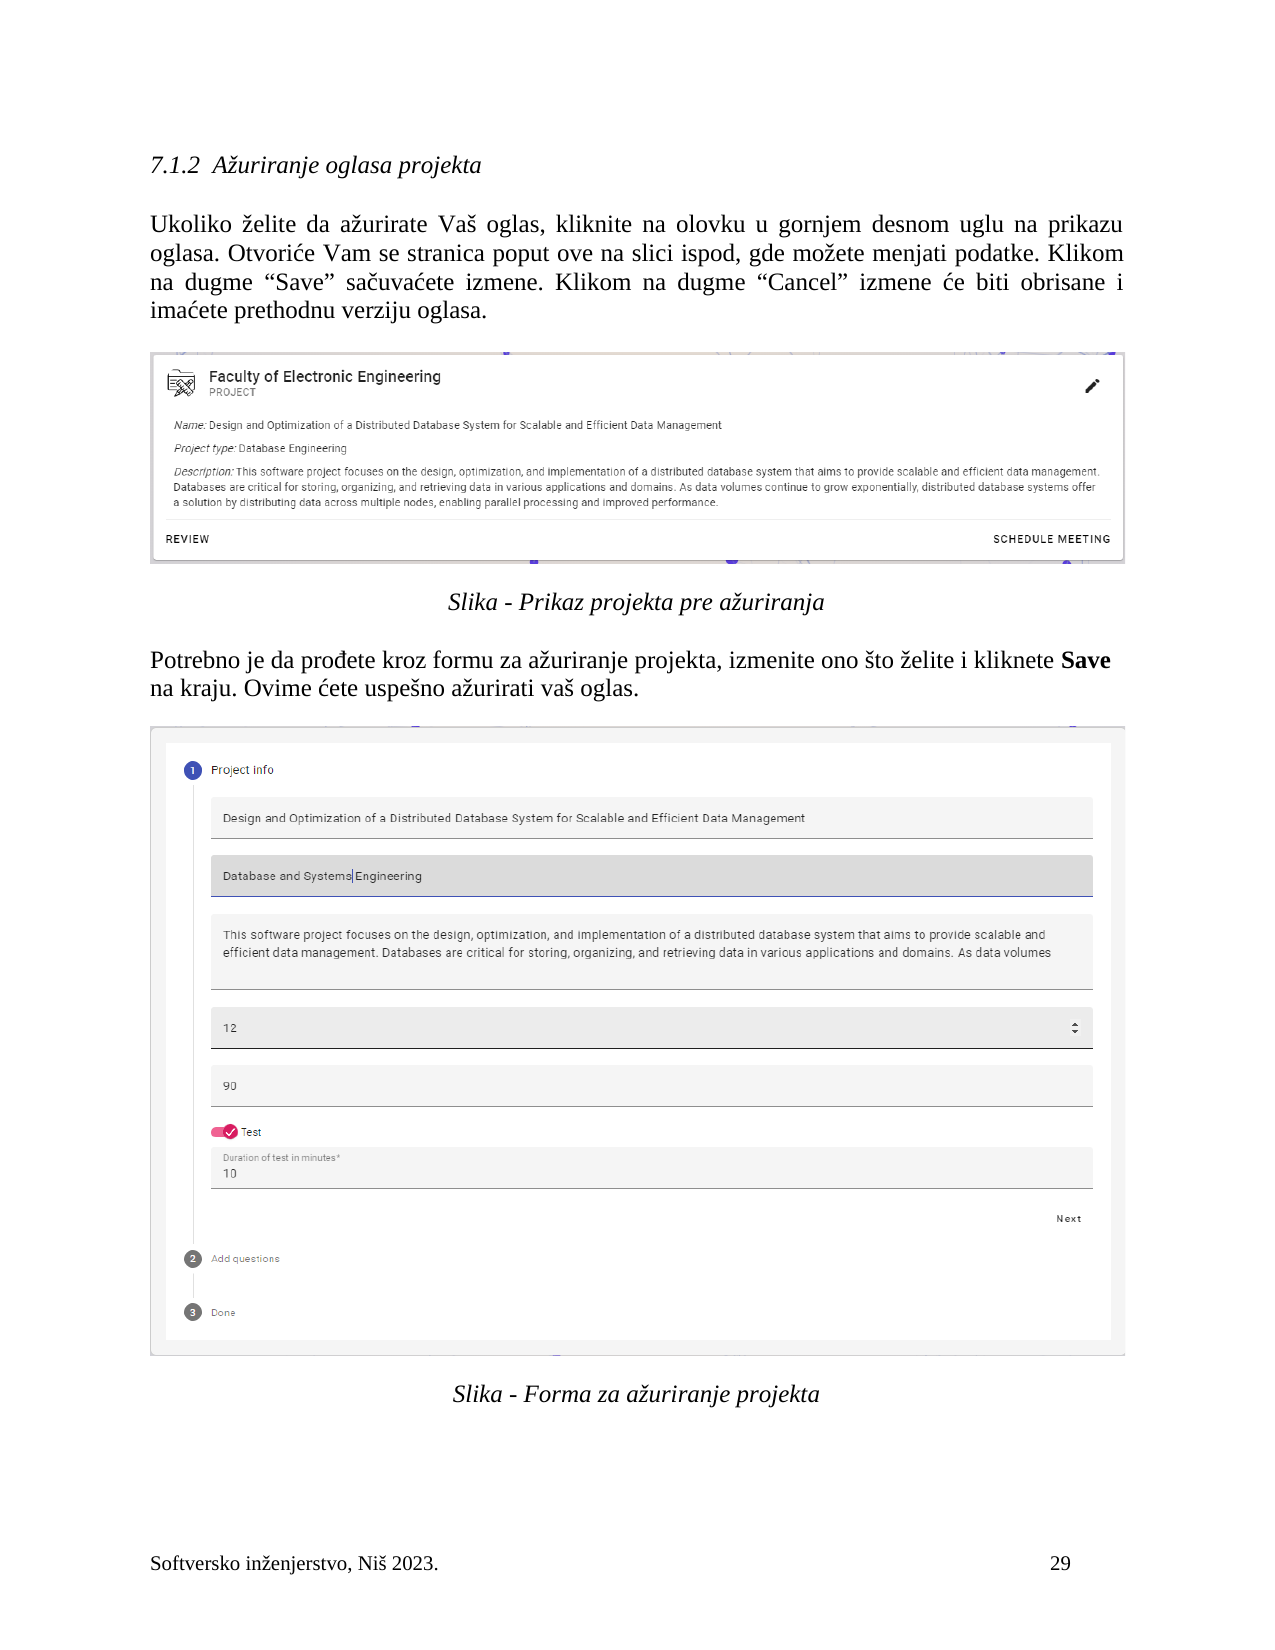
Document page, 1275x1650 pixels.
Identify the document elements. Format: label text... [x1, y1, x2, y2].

text Slika - Prikaz projekta pre ažuriranja [150, 587, 1125, 616]
subtitle 7.1.2 Ažuriranje oglasa projekta [150, 150, 1125, 179]
text Potrebno je da prođete kroz formu za ažuriranje projekta, izmenite ono što želite i kliknete Save na kraju. Ovime ćete uspešno ažurirati vaš oglas. [150, 645, 1125, 702]
picture [150, 352, 1125, 564]
text Slika - Forma za ažuriranje projekta [150, 1379, 1125, 1408]
text Ukoliko želite da ažurirate Vaš oglas, kliknite na olovku u gornjem desnom uglu na prikazu oglasa. Otvoriće Vam se stranica poput ove na slici ispod, gde možete menjati podatke. Klikom na dugme “Save” sačuvaćete izmene. Klikom na dugme “Cancel” izmene će biti obrisane i imaćete prethodnu verziju oglasa. [150, 209, 1125, 324]
picture [150, 726, 1125, 1356]
